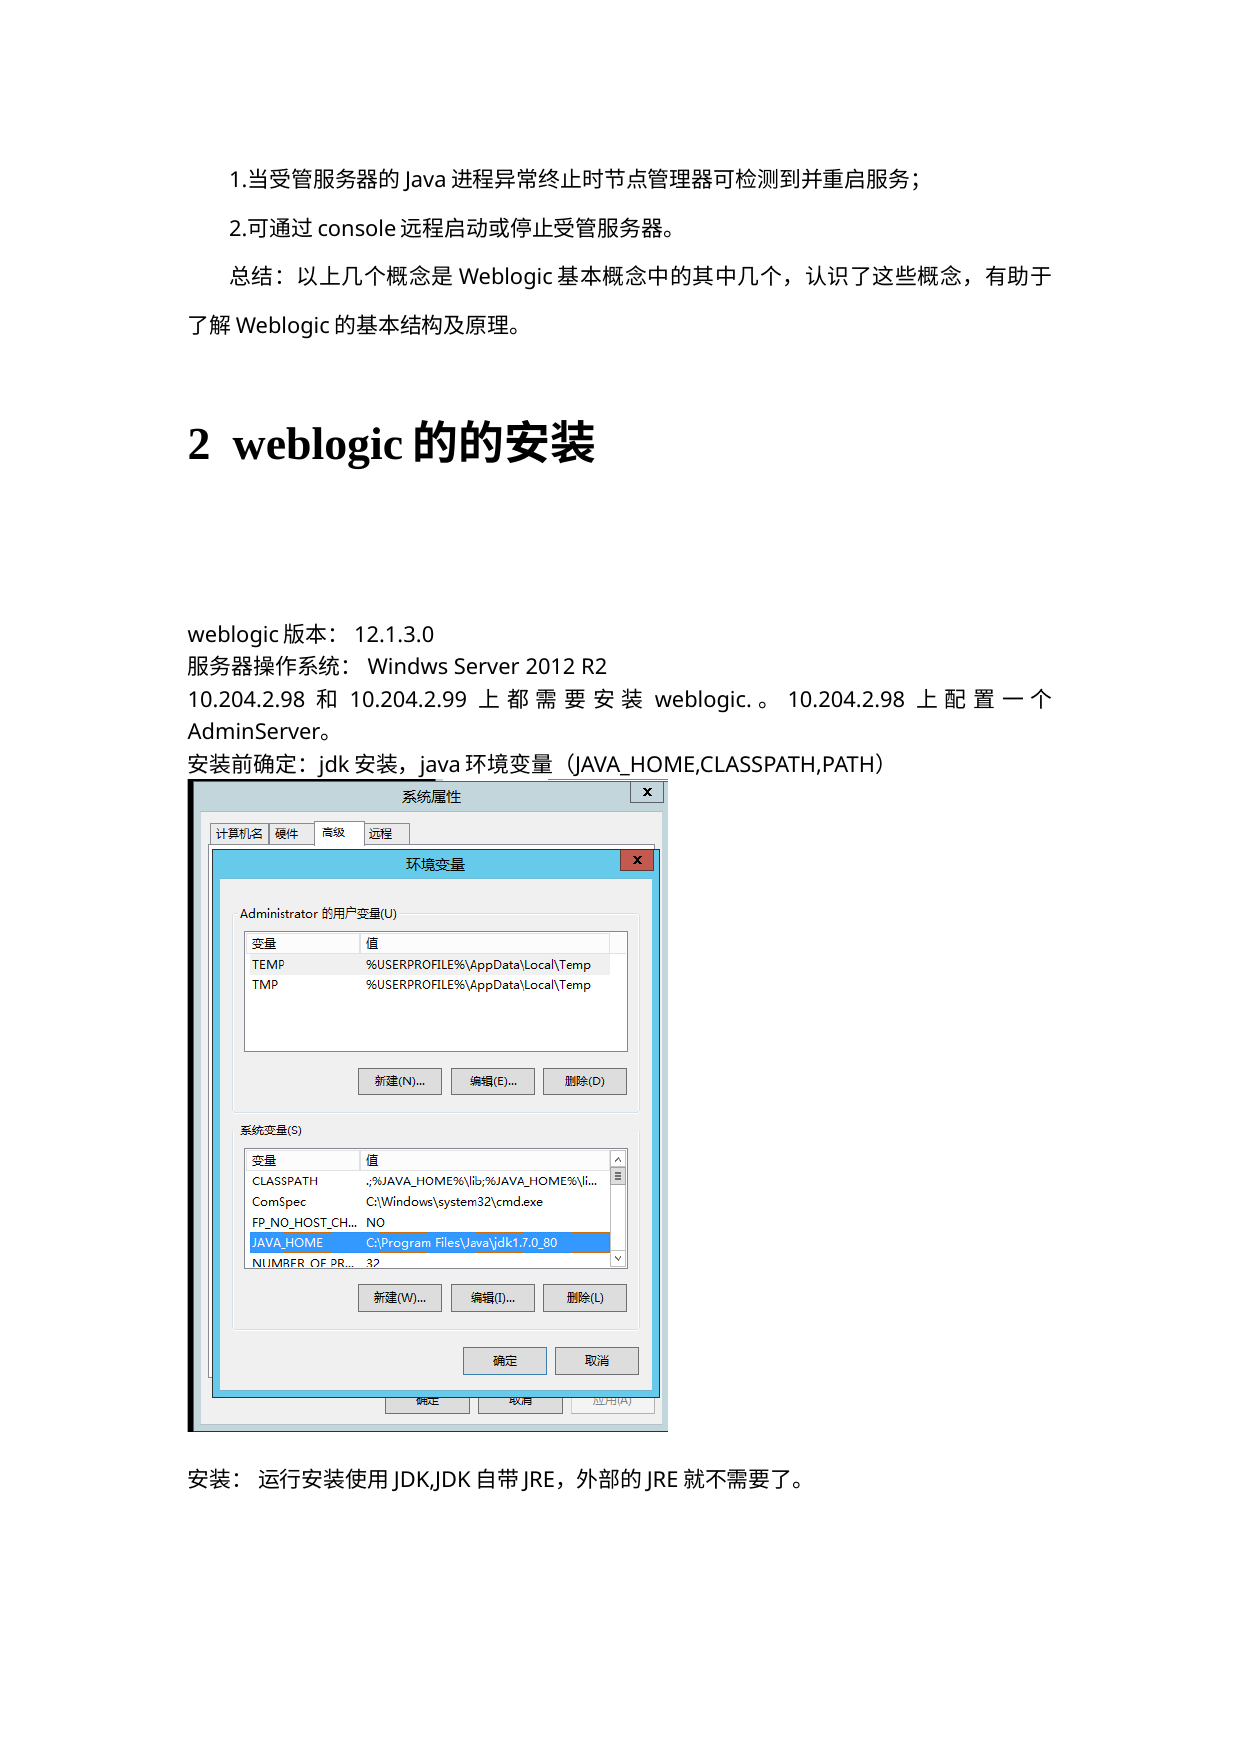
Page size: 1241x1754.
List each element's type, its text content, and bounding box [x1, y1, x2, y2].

text 2.可通过console远程启动或停止受管服务器。 [187, 210, 1053, 243]
text 安装前确定：jdk安装，java环境变量（JAVA_HOME,CLASSPATH,PATH） [187, 747, 1053, 779]
text 10.204.2.98和10.204.2.99上都需要安装weblogic.。10.204.2.98上配置一个AdminServer。 [187, 682, 1053, 747]
picture [187, 779, 668, 1432]
subtitle weblogic的的安装 [187, 391, 1053, 489]
text 服务器操作系统： Windws Server 2012 R2 [187, 649, 1053, 682]
text 安装： 运行安装使用JDK,JDK自带JRE，外部的JRE就不需要了。 [187, 1462, 1053, 1494]
text 总结：以上几个概念是Weblogic基本概念中的其中几个，认识了这些概念，有助于了解Weblogic的基本结构及原理。 [187, 259, 1053, 340]
text weblogic版本： 12.1.3.0 [187, 617, 1053, 649]
text 1.当受管服务器的Java进程异常终止时节点管理器可检测到并重启服务； [187, 162, 1053, 194]
